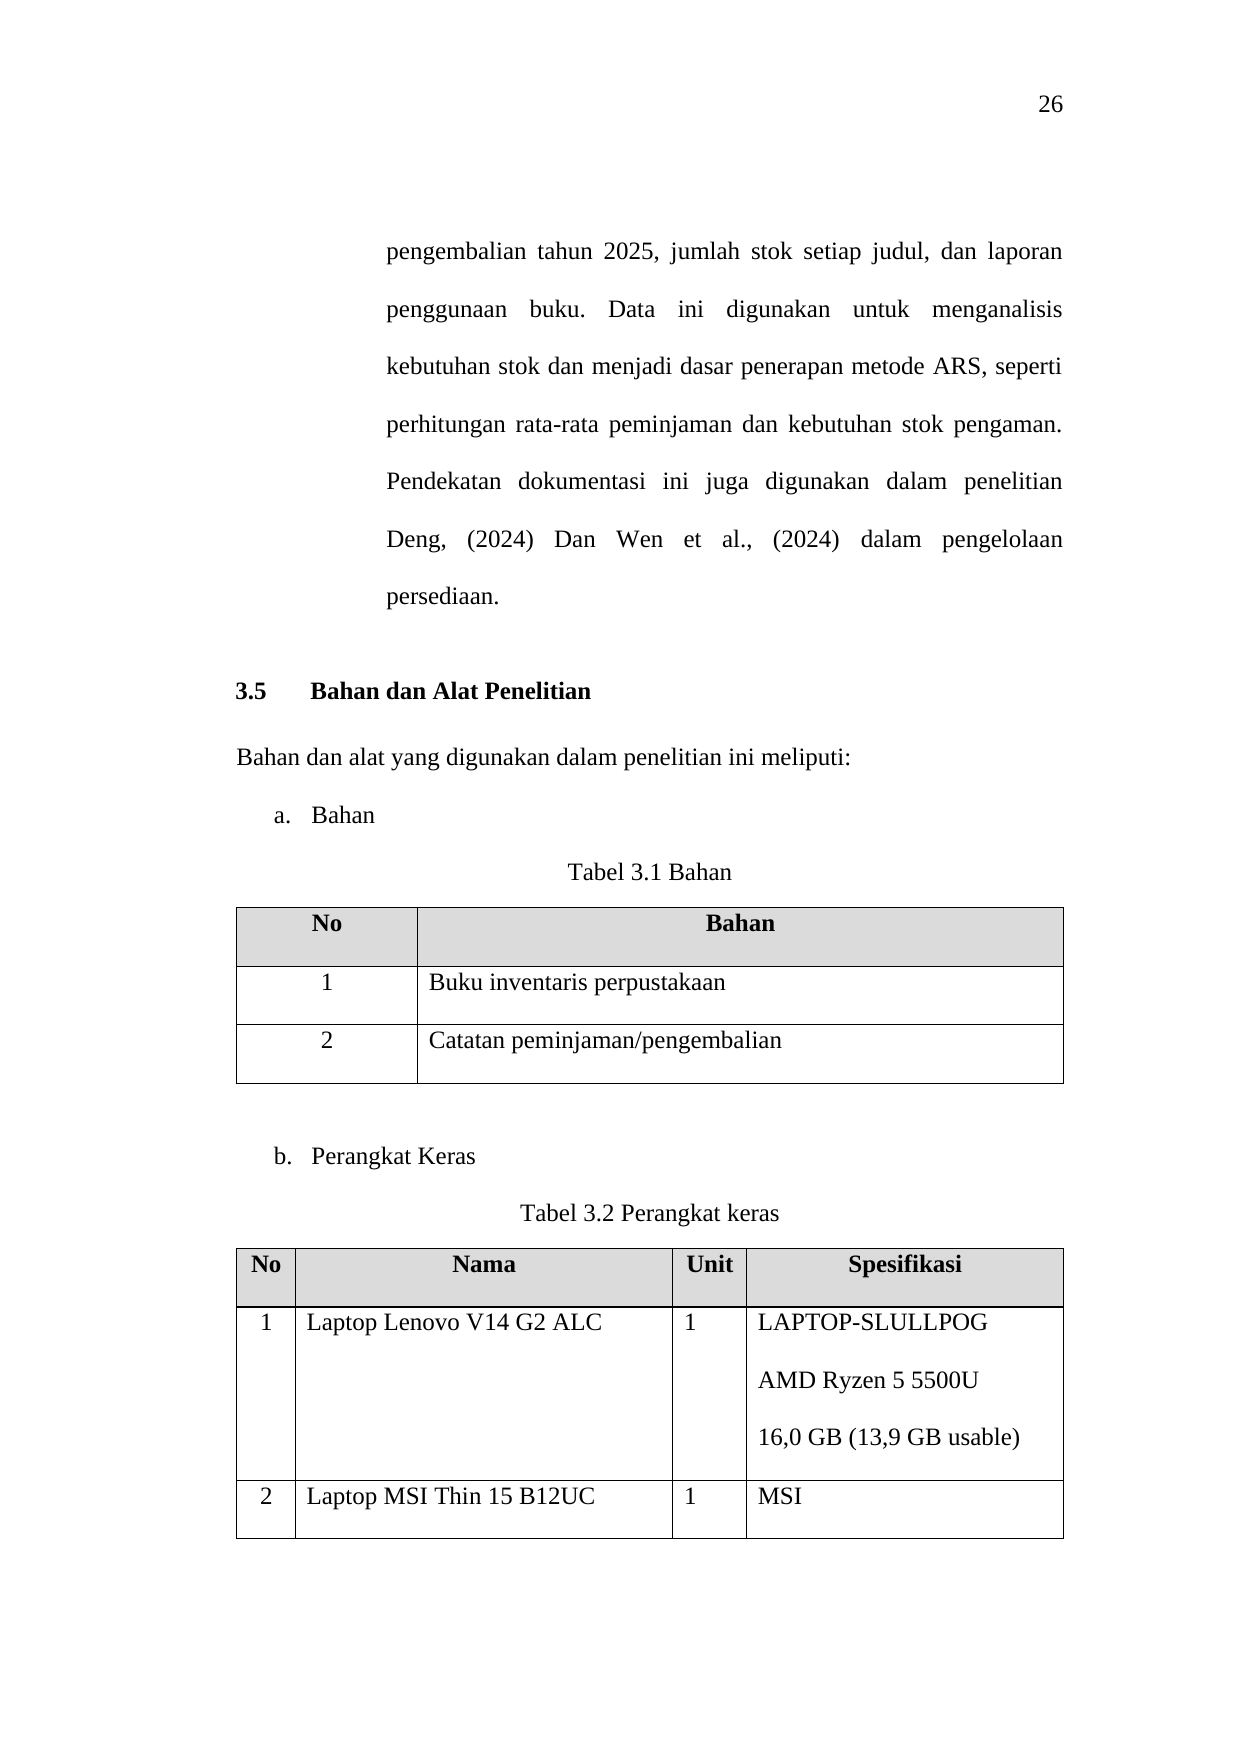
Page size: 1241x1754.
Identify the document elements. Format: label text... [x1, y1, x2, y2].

table_header Nama [296, 1249, 672, 1306]
table_cell LAPTOP-SLULLPOG AMD Ryzen 5 5500U 16,0 GB (13,9 GB usable) [747, 1308, 1063, 1480]
text Bahan dan alat yang digunakan dalam penelitian ini meliputi: [236, 742, 1063, 771]
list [386, 236, 1063, 610]
table_cell 1 [673, 1481, 746, 1538]
table_header Spesifikasi [747, 1249, 1063, 1306]
table_header Unit [673, 1249, 746, 1306]
table_cell Laptop MSI Thin 15 B12UC [296, 1481, 672, 1538]
subtitle Bahan dan Alat Penelitian [235, 676, 1063, 705]
table_cell Laptop Lenovo V14 G2 ALC [296, 1308, 672, 1480]
list Perangkat Keras [274, 1141, 1063, 1170]
table_cell 2 [237, 1481, 295, 1538]
table_cell 1 [237, 1308, 295, 1480]
table_cell Catatan peminjaman/pengembalian [418, 1025, 1063, 1082]
table_cell 1 [237, 967, 417, 1024]
table_cell 1 [673, 1308, 746, 1480]
table_header Bahan [418, 908, 1063, 966]
list Bahan [274, 800, 1063, 829]
table_header No [237, 908, 417, 966]
text Tabel 3.2 Perangkat keras [236, 1198, 1063, 1227]
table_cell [747, 1481, 1063, 1538]
table_cell Buku inventaris perpustakaan [418, 967, 1063, 1024]
table_cell 2 [237, 1025, 417, 1082]
table_header No [237, 1249, 295, 1306]
text Tabel 3.1 Bahan [236, 857, 1063, 886]
